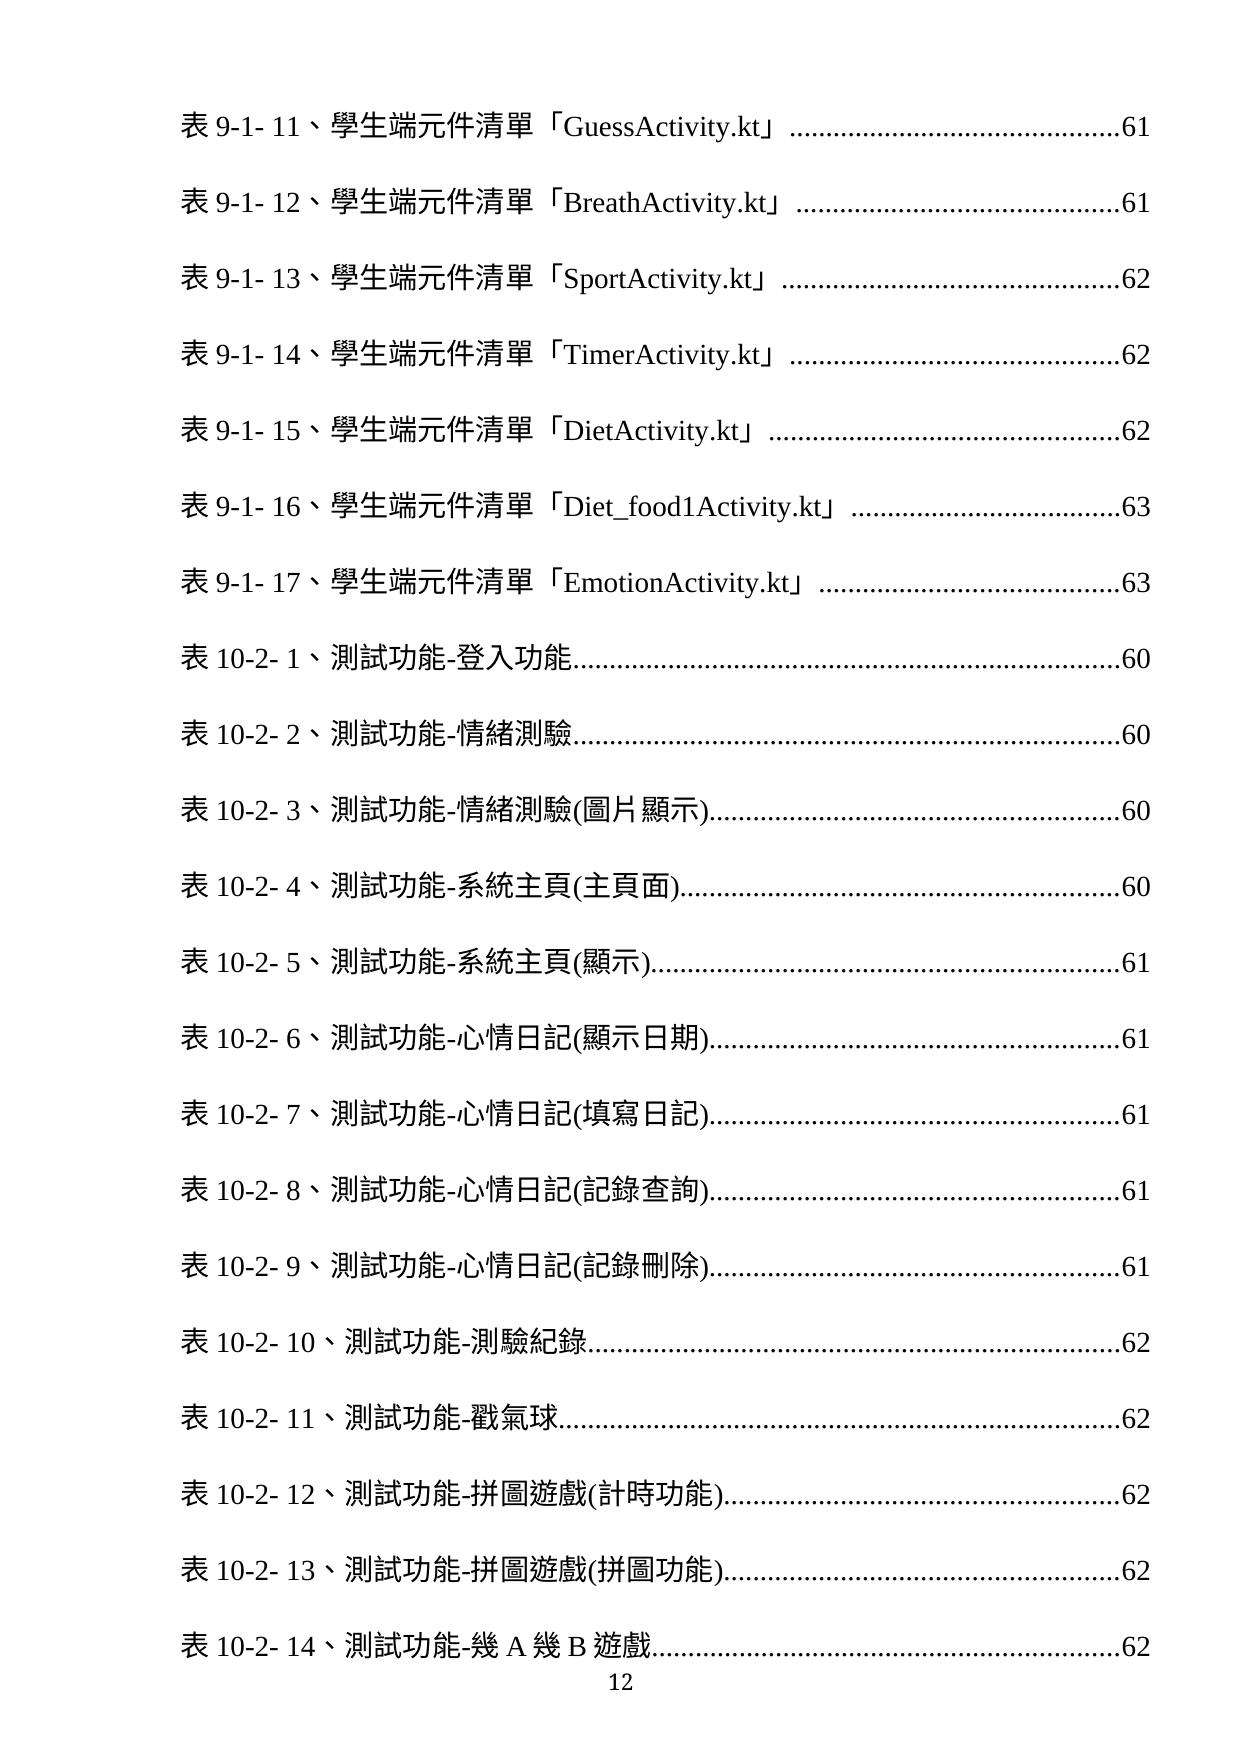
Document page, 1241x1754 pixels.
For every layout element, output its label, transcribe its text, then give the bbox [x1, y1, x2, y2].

text 表9-1- 12、學生端元件清單「BreathActivity.kt」 61 [181, 178, 1207, 220]
text 表9-1- 15、學生端元件清單「DietActivity.kt」 62 [181, 406, 1207, 448]
text 表9-1- 13、學生端元件清單「SportActivity.kt」 62 [181, 254, 1207, 296]
text 表10-2- 4、測試功能-系統主頁(主頁面) 60 [181, 862, 1207, 905]
text 表10-2- 2、測試功能-情緒測驗 60 [181, 710, 1207, 753]
text 表10-2- 14、測試功能-幾A幾B遊戲 62 [181, 1623, 1207, 1665]
text 表10-2- 7、測試功能-心情日記(填寫日記) 61 [181, 1091, 1207, 1133]
text 表9-1- 11、學生端元件清單「GuessActivity.kt」 61 [181, 102, 1207, 144]
text 表10-2- 1、測試功能-登入功能 60 [181, 634, 1207, 677]
text 表10-2- 13、測試功能-拼圖遊戲(拼圖功能) 62 [181, 1547, 1207, 1589]
text 表10-2- 11、測試功能-戳氣球 62 [181, 1395, 1207, 1437]
text 表10-2- 9、測試功能-心情日記(記錄刪除) 61 [181, 1243, 1207, 1285]
text 表10-2- 10、測試功能-測驗紀錄 62 [181, 1319, 1207, 1361]
text 表10-2- 3、測試功能-情緒測驗(圖片顯示) 60 [181, 786, 1207, 829]
text 表9-1- 14、學生端元件清單「TimerActivity.kt」 62 [181, 330, 1207, 372]
text 表10-2- 6、測試功能-心情日記(顯示日期) 61 [181, 1014, 1207, 1057]
text 表9-1- 16、學生端元件清單「Diet_food1Activity.kt」 63 [181, 482, 1207, 524]
text 表10-2- 12、測試功能-拼圖遊戲(計時功能) 62 [181, 1471, 1207, 1513]
text 表10-2- 8、測試功能-心情日記(記錄查詢) 61 [181, 1167, 1207, 1209]
text 表10-2- 5、測試功能-系統主頁(顯示) 61 [181, 938, 1207, 981]
text 表9-1- 17、學生端元件清單「EmotionActivity.kt」 63 [181, 558, 1207, 601]
